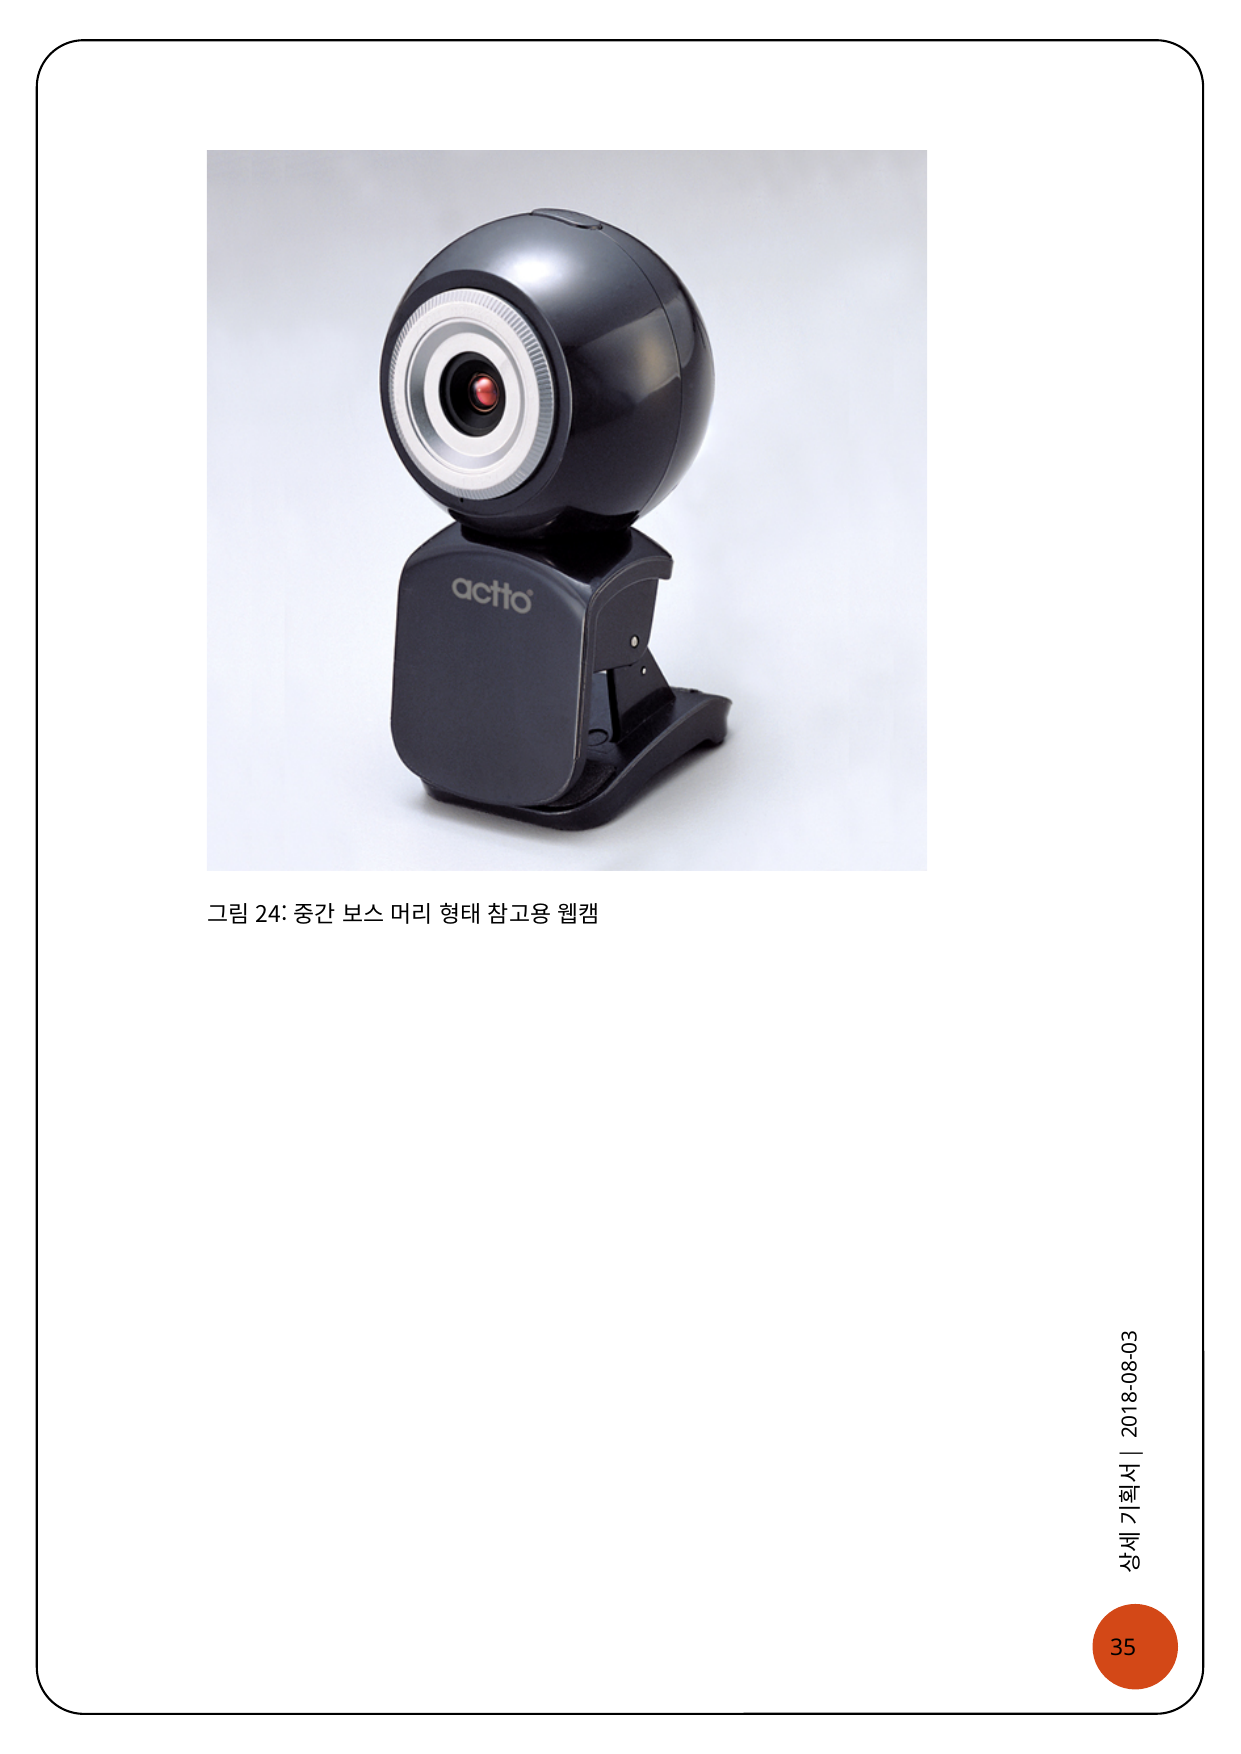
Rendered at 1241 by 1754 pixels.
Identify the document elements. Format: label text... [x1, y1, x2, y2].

text 그림 24: 중간 보스 머리 형태 참고용 웹캠 [148, 896, 1092, 929]
picture [206, 150, 928, 871]
